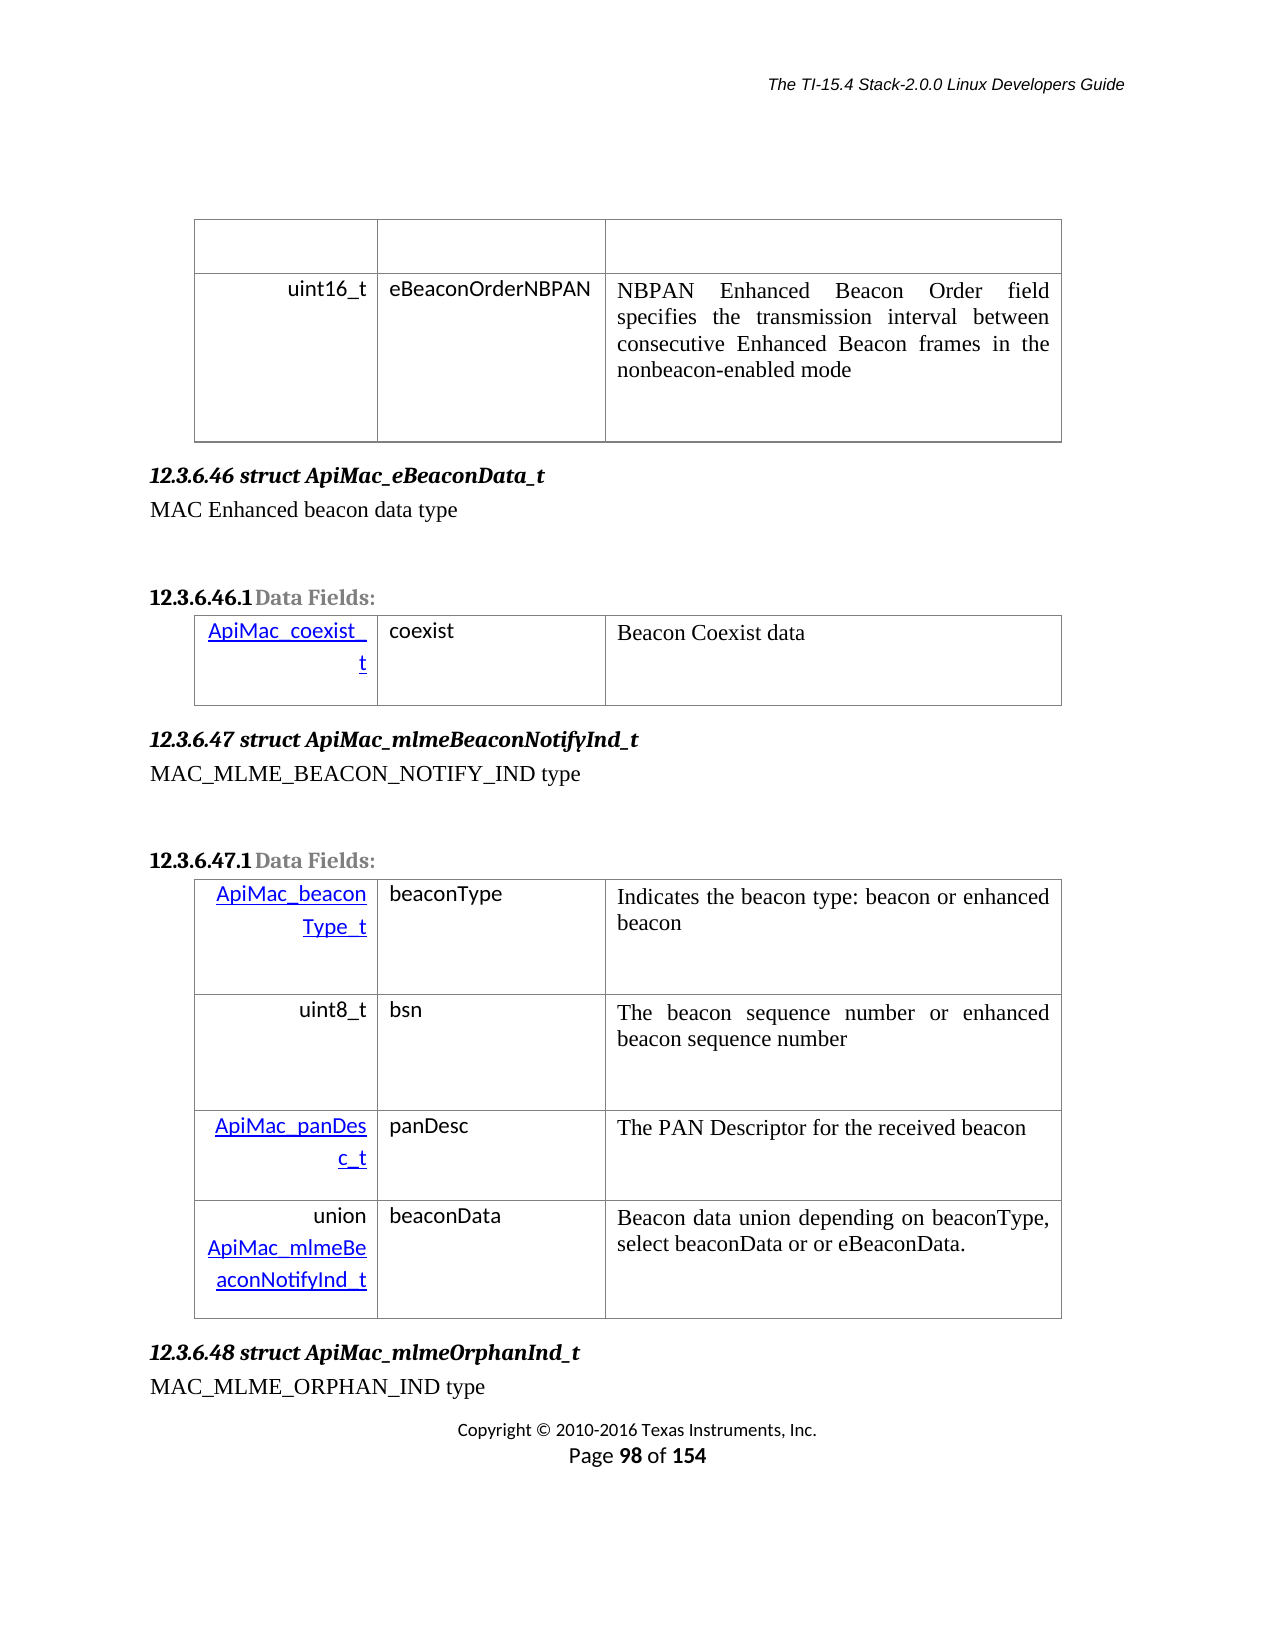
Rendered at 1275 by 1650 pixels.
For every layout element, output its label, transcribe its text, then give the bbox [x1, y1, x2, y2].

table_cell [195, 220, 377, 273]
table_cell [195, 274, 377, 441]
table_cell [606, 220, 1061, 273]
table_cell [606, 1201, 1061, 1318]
text MAC_MLME_BEACON_NOTIFY_IND type [150, 760, 1125, 786]
subtitle struct ApiMac_mlmeBeaconNotifyInd_t [150, 727, 1125, 753]
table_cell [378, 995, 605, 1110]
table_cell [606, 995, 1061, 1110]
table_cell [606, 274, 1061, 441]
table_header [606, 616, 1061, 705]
subtitle Data Fields: [150, 585, 1125, 611]
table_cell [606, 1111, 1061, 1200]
subtitle Data Fields: [150, 848, 1125, 875]
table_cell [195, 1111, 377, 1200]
text MAC Enhanced beacon data type [150, 497, 1125, 523]
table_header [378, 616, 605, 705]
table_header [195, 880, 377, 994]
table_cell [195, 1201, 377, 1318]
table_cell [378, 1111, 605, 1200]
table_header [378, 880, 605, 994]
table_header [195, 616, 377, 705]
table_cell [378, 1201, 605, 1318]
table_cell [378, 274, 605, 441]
subtitle struct ApiMac_eBeaconData_t [150, 463, 1125, 489]
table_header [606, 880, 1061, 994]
subtitle struct ApiMac_mlmeOrphanInd_t [150, 1340, 1125, 1366]
text MAC_MLME_ORPHAN_IND type [150, 1373, 1125, 1399]
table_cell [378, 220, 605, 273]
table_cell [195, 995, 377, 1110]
